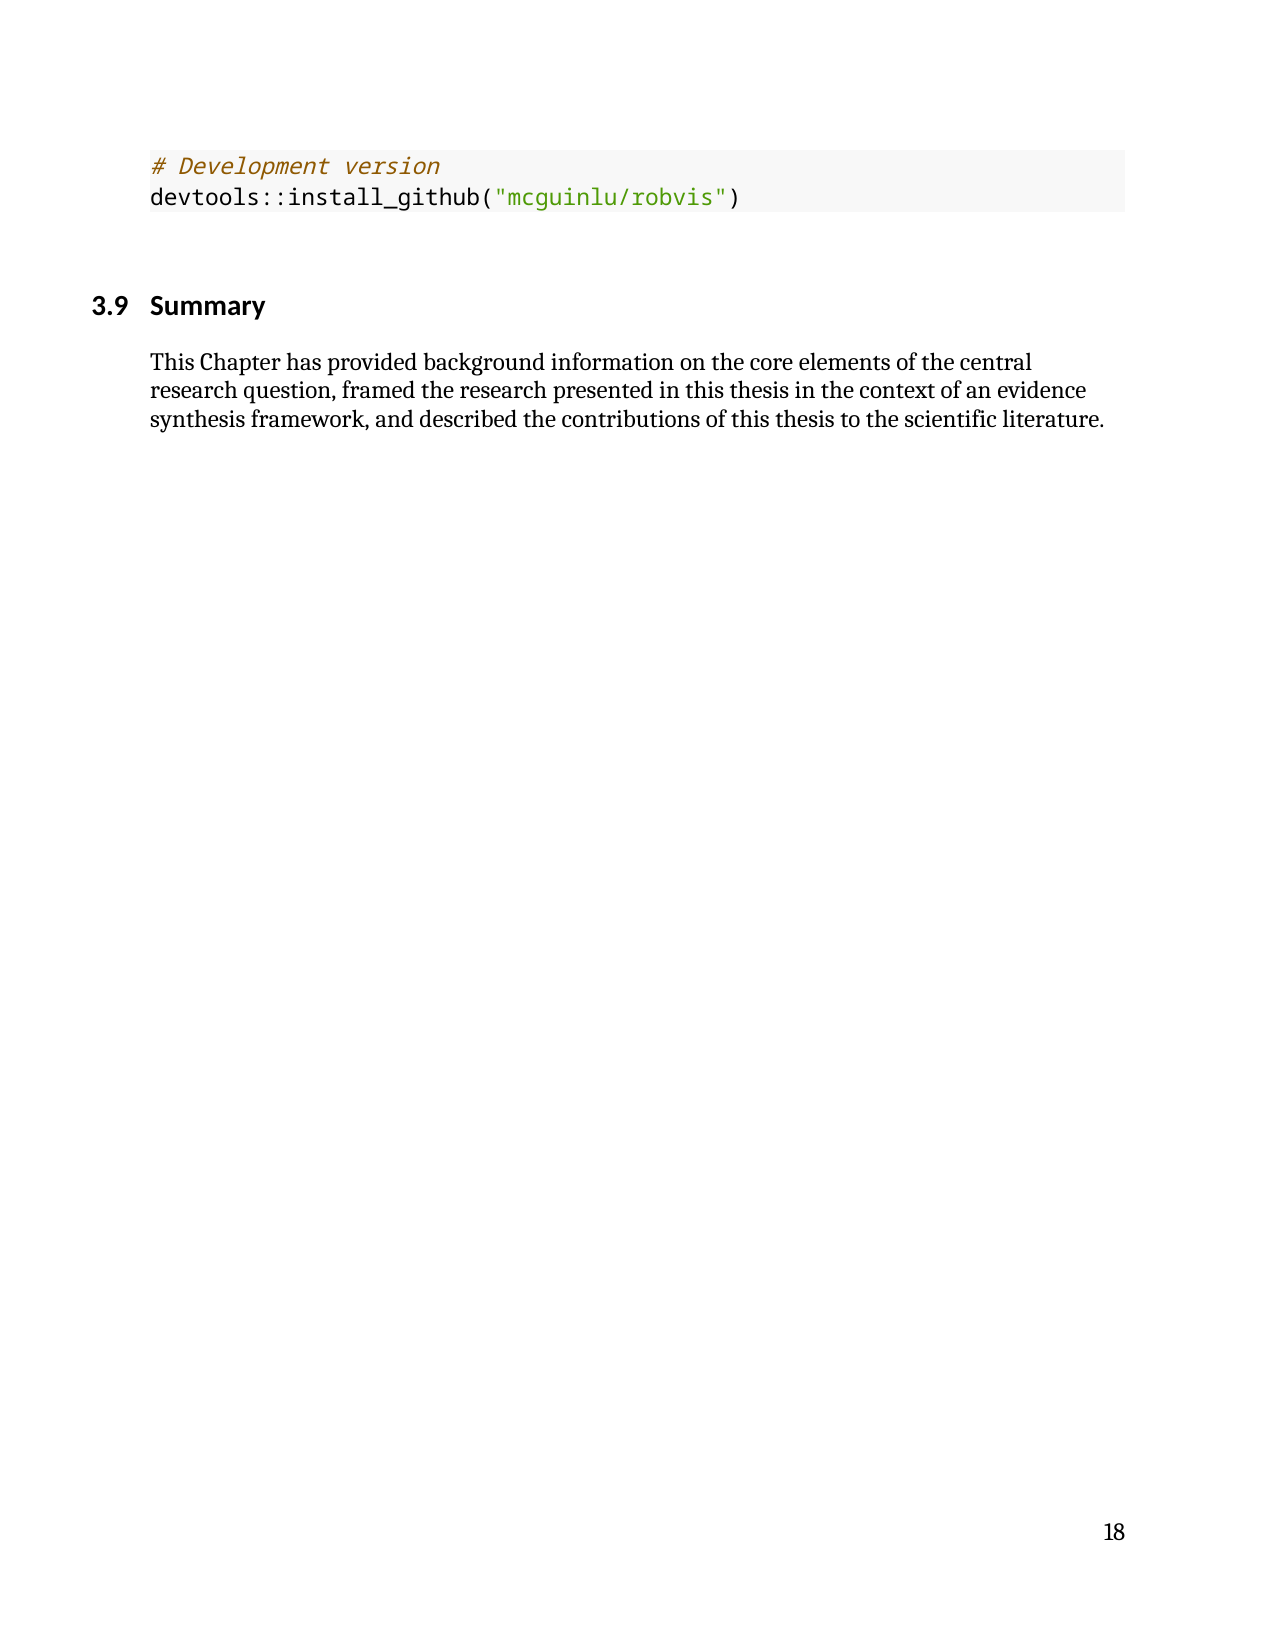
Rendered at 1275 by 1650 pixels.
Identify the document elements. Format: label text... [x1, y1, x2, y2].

text This Chapter has provided background information on the core elements of the central research question, framed the research presented in this thesis in the context of an evidence synthesis framework, and described the contributions of this thesis to the scientific literature. [150, 348, 1125, 434]
text # CRAN version install.packages("robvis") # Development version devtools::install_github("mcguinlu/robvis") [439, 150, 1125, 212]
subtitle Summary [91, 287, 1125, 323]
